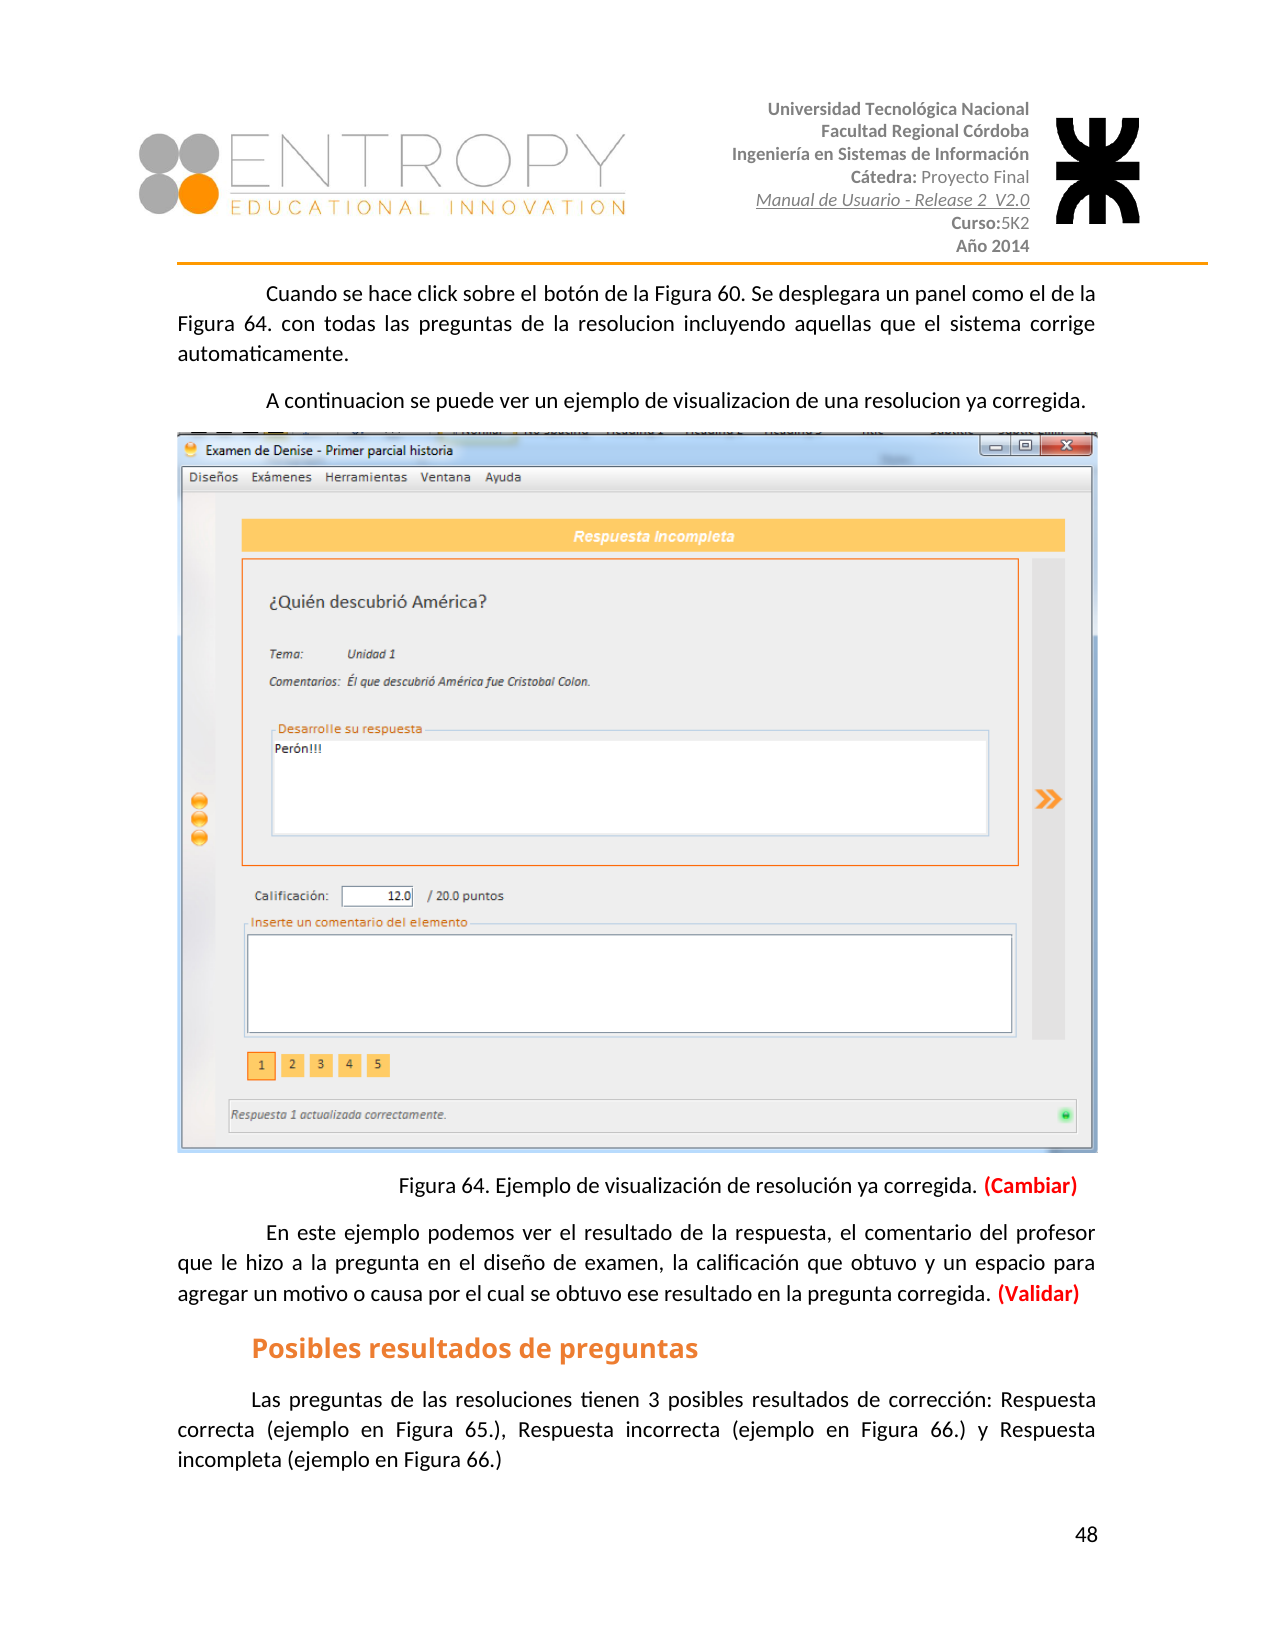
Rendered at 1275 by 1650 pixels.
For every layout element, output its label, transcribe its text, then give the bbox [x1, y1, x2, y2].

text Las preguntas de las resoluciones tienen 3 posibles resultados de corrección: Respuesta correcta (ejemplo en Figura 65.), Respuesta incorrecta (ejemplo en Figura 66.) y Respuesta incompleta (ejemplo en Figura 66.) [177, 1385, 1098, 1473]
text Figura 64. Ejemplo de visualización de resolución ya corregida. (Cambiar) [177, 1171, 1098, 1199]
text Cuando se hace click sobre el botón de la Figura 60. Se desplegara un panel como el de la Figura 64. con todas las preguntas de la resolucion incluyendo aquellas que el sistema corrige automaticamente. [177, 279, 1098, 367]
subtitle Posibles resultados de preguntas [177, 1330, 1098, 1367]
picture [122, 119, 643, 229]
text En este ejemplo podemos ver el resultado de la respuesta, el comentario del profesor que le hizo a la pregunta en el diseño de examen, la calificación que obtuvo y un espacio para agregar un motivo o causa por el cual se obtuvo ese resultado en la pregunta corregida. (Validar) [177, 1218, 1098, 1307]
text A continuacion se puede ver un ejemplo de visualizacion de una resolucion ya corregida. [177, 386, 1098, 414]
picture [177, 432, 1098, 1153]
